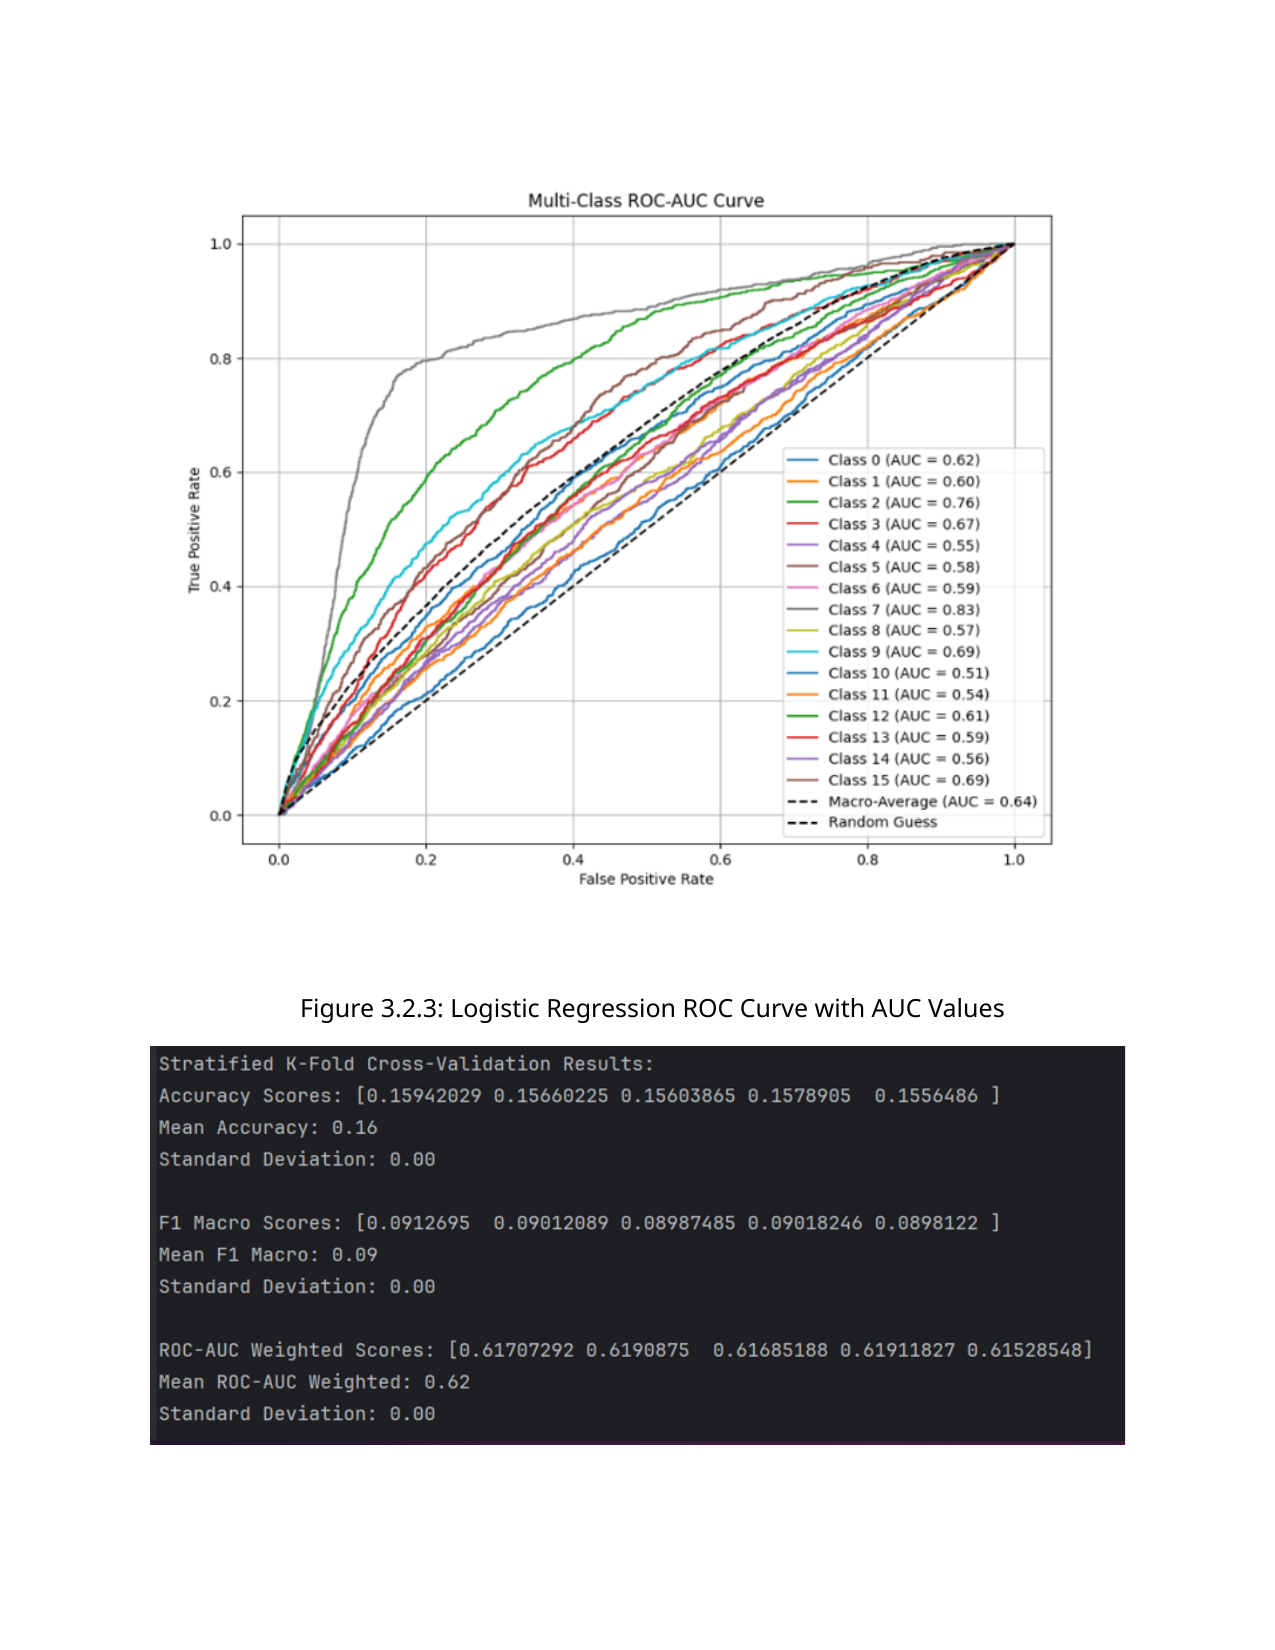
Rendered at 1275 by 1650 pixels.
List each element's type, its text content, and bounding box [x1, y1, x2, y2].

picture [150, 150, 1125, 913]
picture [150, 1046, 1125, 1445]
text Figure 3.2.3: Logistic Regression ROC Curve with AUC Values [300, 990, 1125, 1024]
